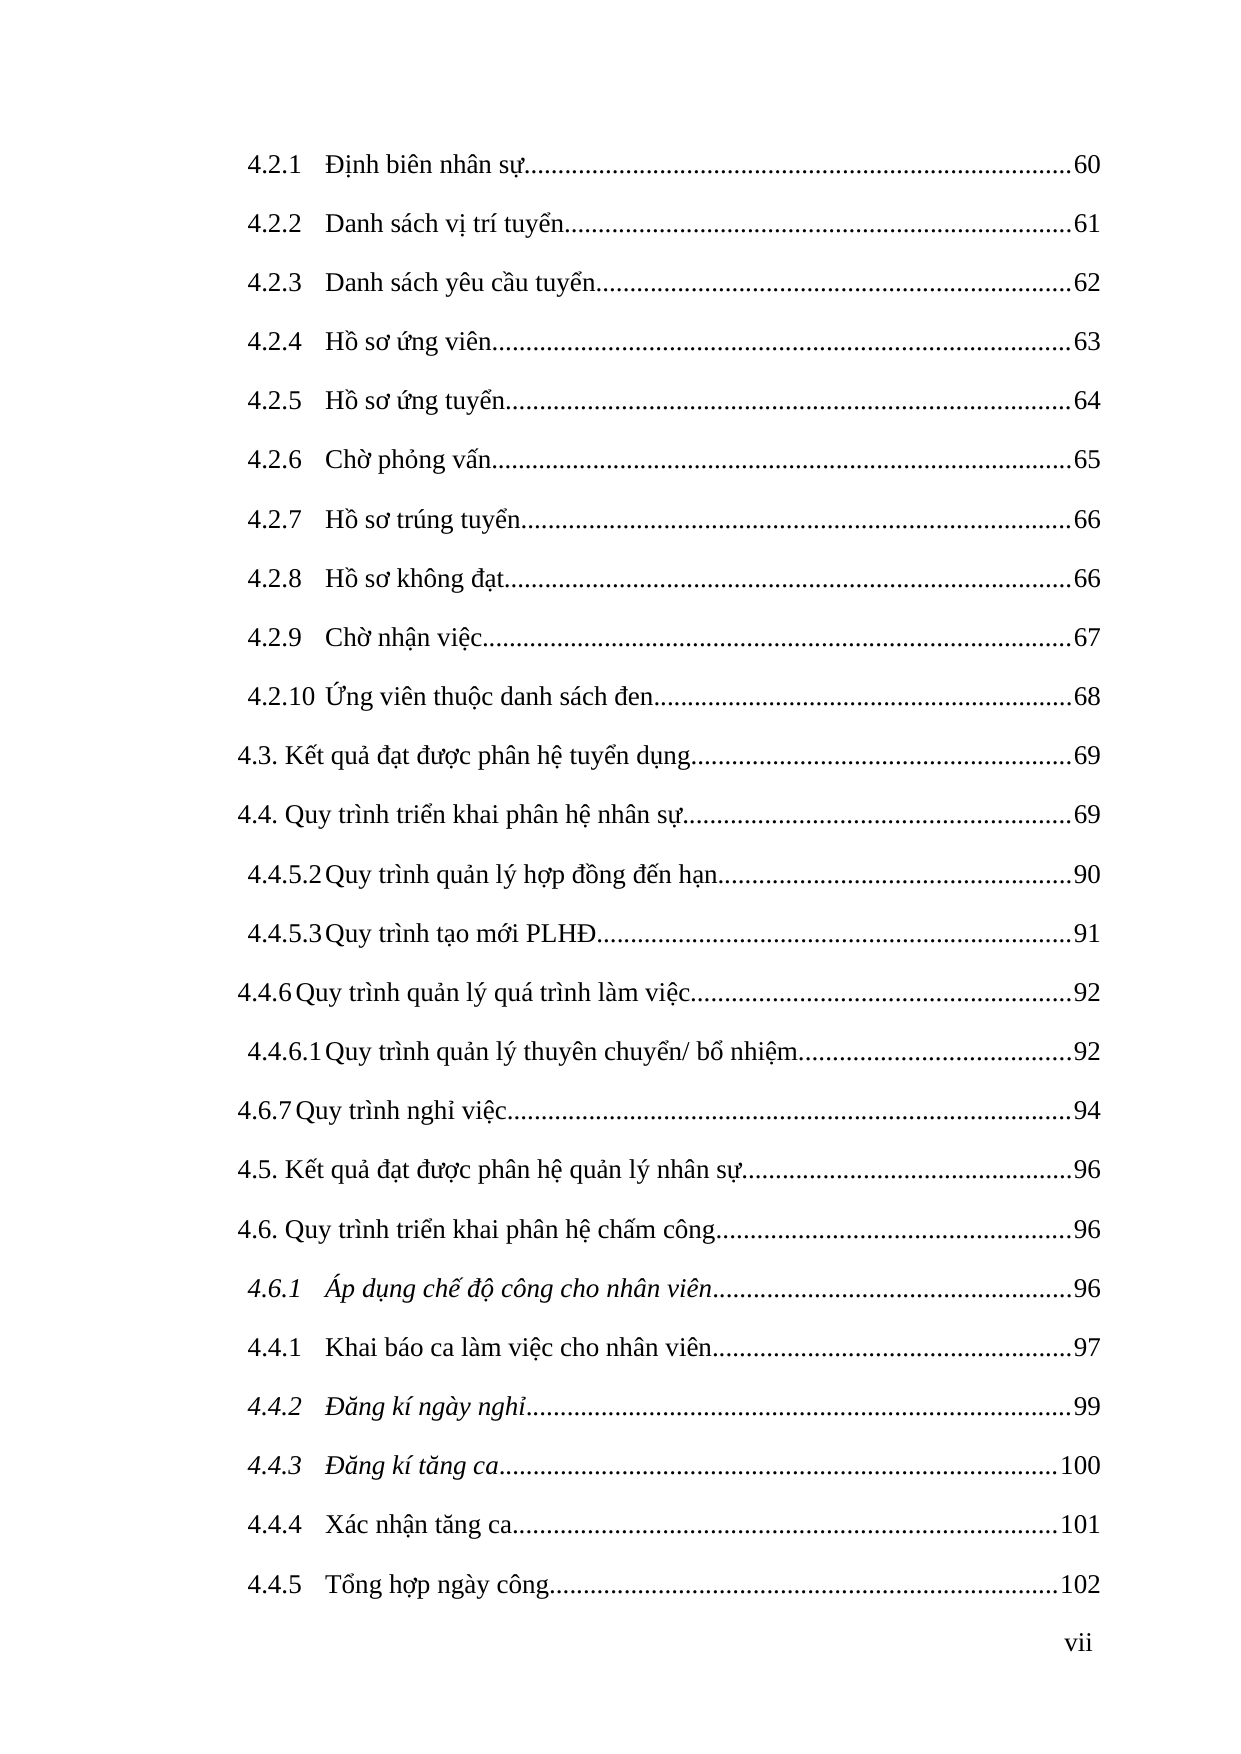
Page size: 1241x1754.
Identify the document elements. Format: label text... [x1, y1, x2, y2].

text 4.2.5 Hồ sơ ứng tuyển 64 [247, 384, 1092, 416]
text 4.4.5 Tổng hợp ngày công 102 [247, 1568, 1092, 1599]
text 4.4.5.3 Quy trình tạo mới PLHĐ 91 [247, 917, 1092, 948]
text 4.4.2 Đăng kí ngày nghỉ 99 [247, 1390, 1092, 1421]
text 4.2.6 Chờ phỏng vấn 65 [247, 443, 1092, 475]
text 4.2.8 Hồ sơ không đạt 66 [247, 562, 1092, 593]
text 4.4.3 Đăng kí tăng ca 100 [247, 1449, 1092, 1481]
text 4.6. Quy trình triển khai phân hệ chấm công 96 [220, 1213, 1092, 1244]
text 4.2.9 Chờ nhận việc 67 [247, 621, 1092, 652]
text 4.5. Kết quả đạt được phân hệ quản lý nhân sự 96 [220, 1153, 1092, 1185]
text 4.4.6 Quy trình quản lý quá trình làm việc 92 [220, 976, 1092, 1007]
text 4.2.7 Hồ sơ trúng tuyển 66 [247, 503, 1092, 534]
text 4.2.10 Ứng viên thuộc danh sách đen 68 [247, 680, 1092, 711]
text 4.6.1 Áp dụng chế độ công cho nhân viên 96 [247, 1272, 1092, 1303]
text 4.2.1 Định biên nhân sự 60 [247, 148, 1092, 179]
text 4.4.1 Khai báo ca làm việc cho nhân viên 97 [247, 1331, 1092, 1362]
text 4.6.7 Quy trình nghỉ việc 94 [220, 1094, 1092, 1126]
text 4.4. Quy trình triển khai phân hệ nhân sự 69 [220, 798, 1092, 830]
text 4.4.4 Xác nhận tăng ca 101 [247, 1508, 1092, 1540]
text 4.4.5.2 Quy trình quản lý hợp đồng đến hạn 90 [247, 858, 1092, 889]
text 4.2.3 Danh sách yêu cầu tuyển 62 [247, 266, 1092, 297]
text 4.3. Kết quả đạt được phân hệ tuyển dụng 69 [220, 739, 1092, 771]
text 4.2.4 Hồ sơ ứng viên 63 [247, 325, 1092, 356]
text 4.2.2 Danh sách vị trí tuyển 61 [247, 207, 1092, 238]
text 4.4.6.1 Quy trình quản lý thuyên chuyển/ bổ nhiệm 92 [247, 1035, 1092, 1066]
